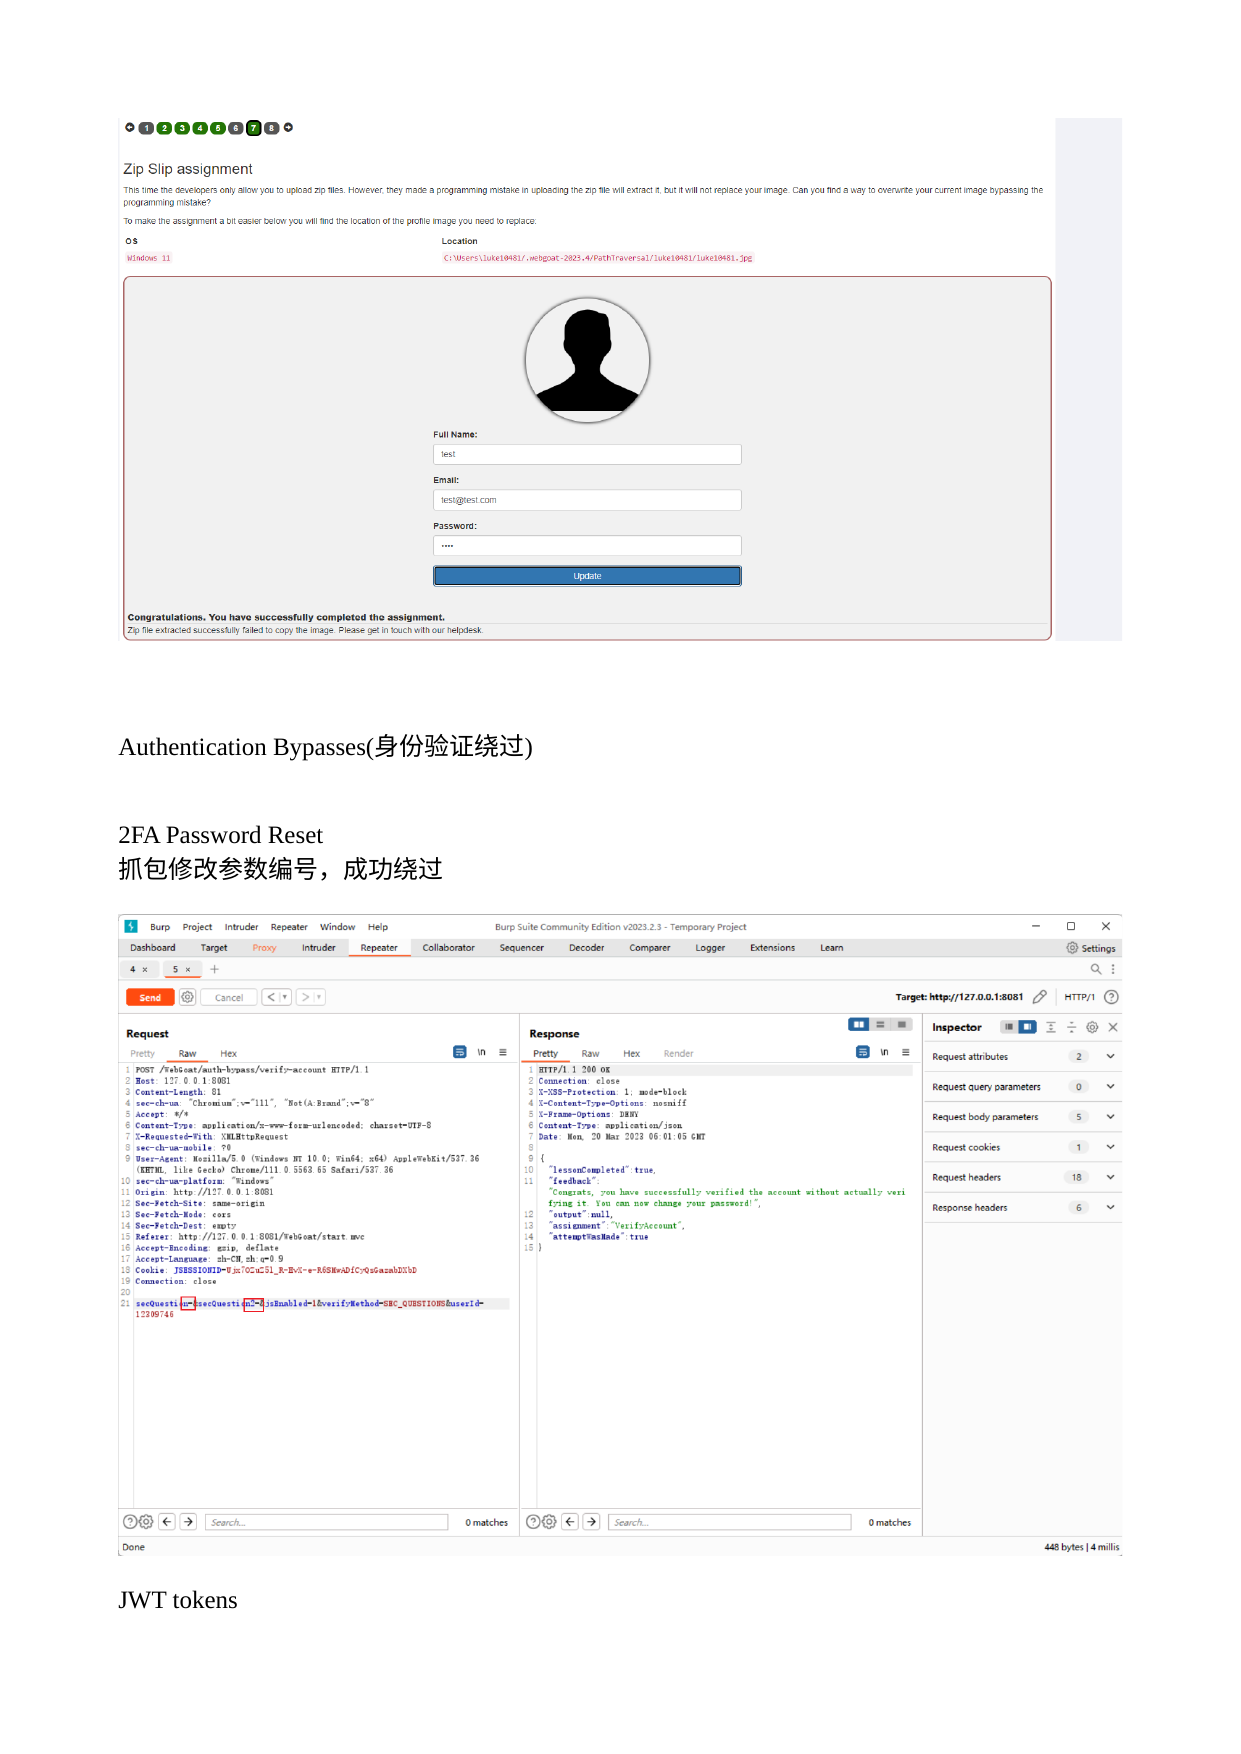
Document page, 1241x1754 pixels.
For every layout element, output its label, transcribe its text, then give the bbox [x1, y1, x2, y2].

text 2FA Password Reset [118, 821, 1122, 849]
text Authentication Bypasses(身份验证绕过) [118, 727, 1122, 763]
text JWT tokens [118, 1585, 1122, 1613]
picture [118, 118, 1123, 641]
picture [118, 914, 1123, 1556]
text 抓包修改参数编号，成功绕过 [118, 849, 1122, 886]
